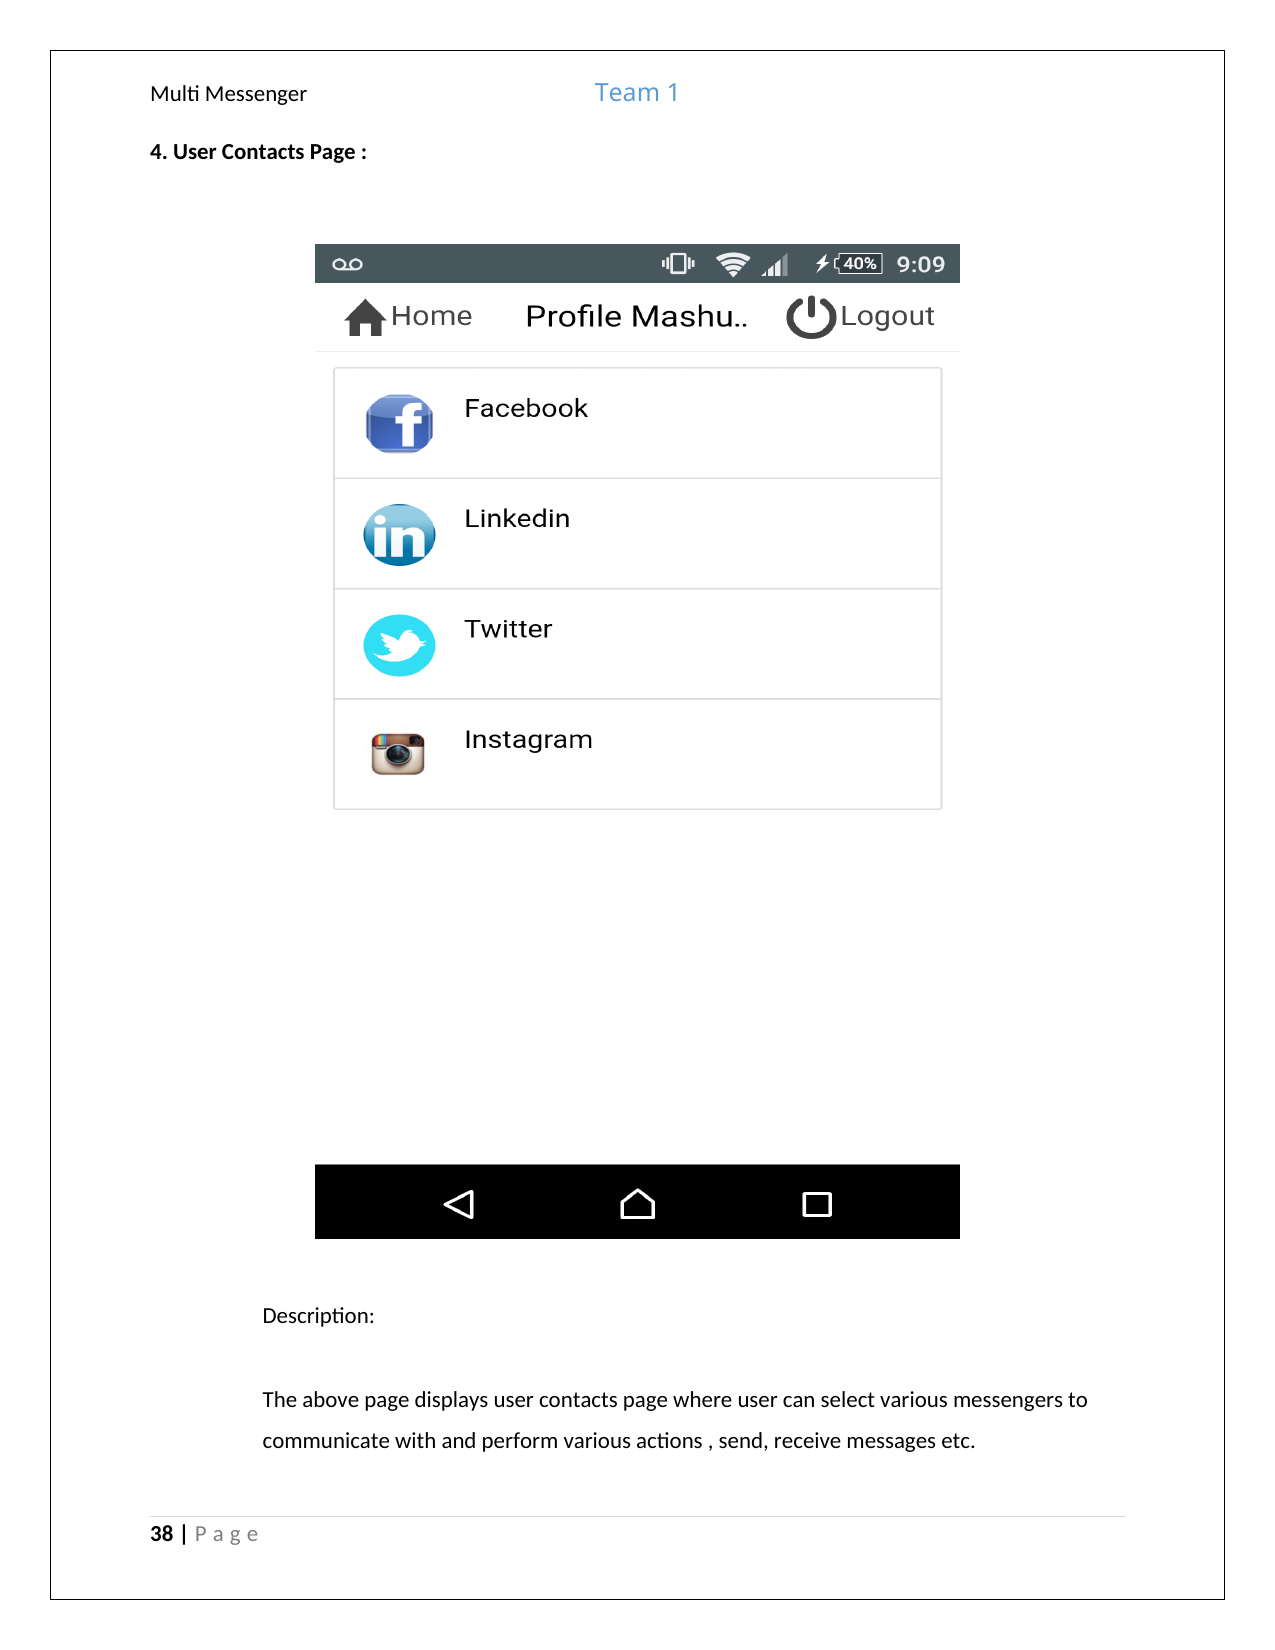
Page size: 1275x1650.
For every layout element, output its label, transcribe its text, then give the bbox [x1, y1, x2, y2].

text 4. User Contacts Page : [150, 137, 1125, 165]
list Description: [262, 1301, 1125, 1329]
picture [315, 244, 960, 1239]
list The above page displays user contacts page where user can select various messengers to communicate with and perform various actions , send, receive messages etc. [262, 1385, 1125, 1455]
